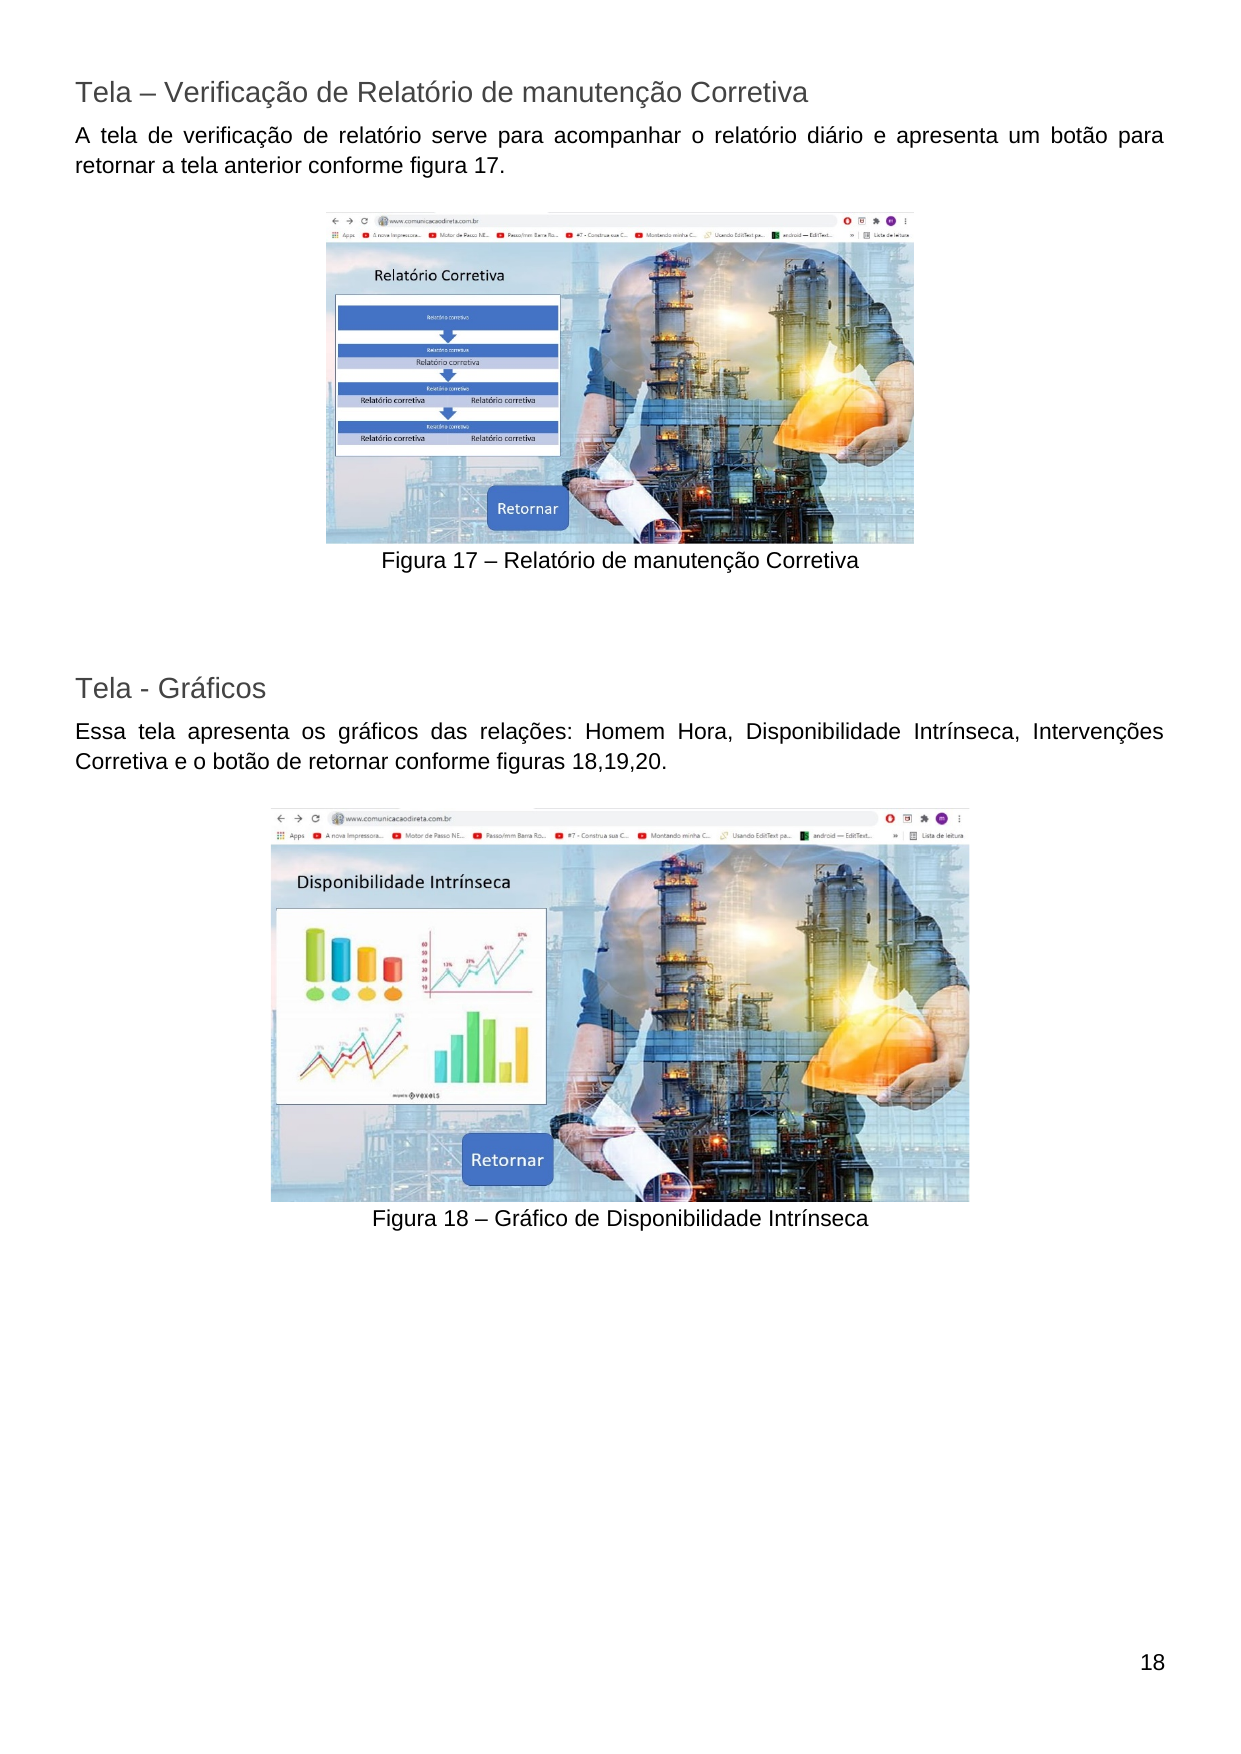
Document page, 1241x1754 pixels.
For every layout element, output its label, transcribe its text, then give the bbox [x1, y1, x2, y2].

subtitle Tela - Gráficos [75, 671, 1165, 705]
text Essa tela apresenta os gráficos das relações: Homem Hora, Disponibilidade Intrínseca, Intervenções Corretiva e o botão de retornar conforme figuras 18,19,20. [75, 718, 1165, 774]
picture [270, 808, 970, 1202]
text Figura 18 – Gráfico de Disponibilidade Intrínseca [75, 1205, 1165, 1232]
picture [326, 212, 914, 544]
text Figura 17 – Relatório de manutenção Corretiva [75, 547, 1165, 573]
subtitle Tela – Verificação de Relatório de manutenção Corretiva [75, 75, 1165, 108]
text A tela de verificação de relatório serve para acompanhar o relatório diário e apresenta um botão para retornar a tela anterior conforme figura 17. [75, 122, 1165, 178]
